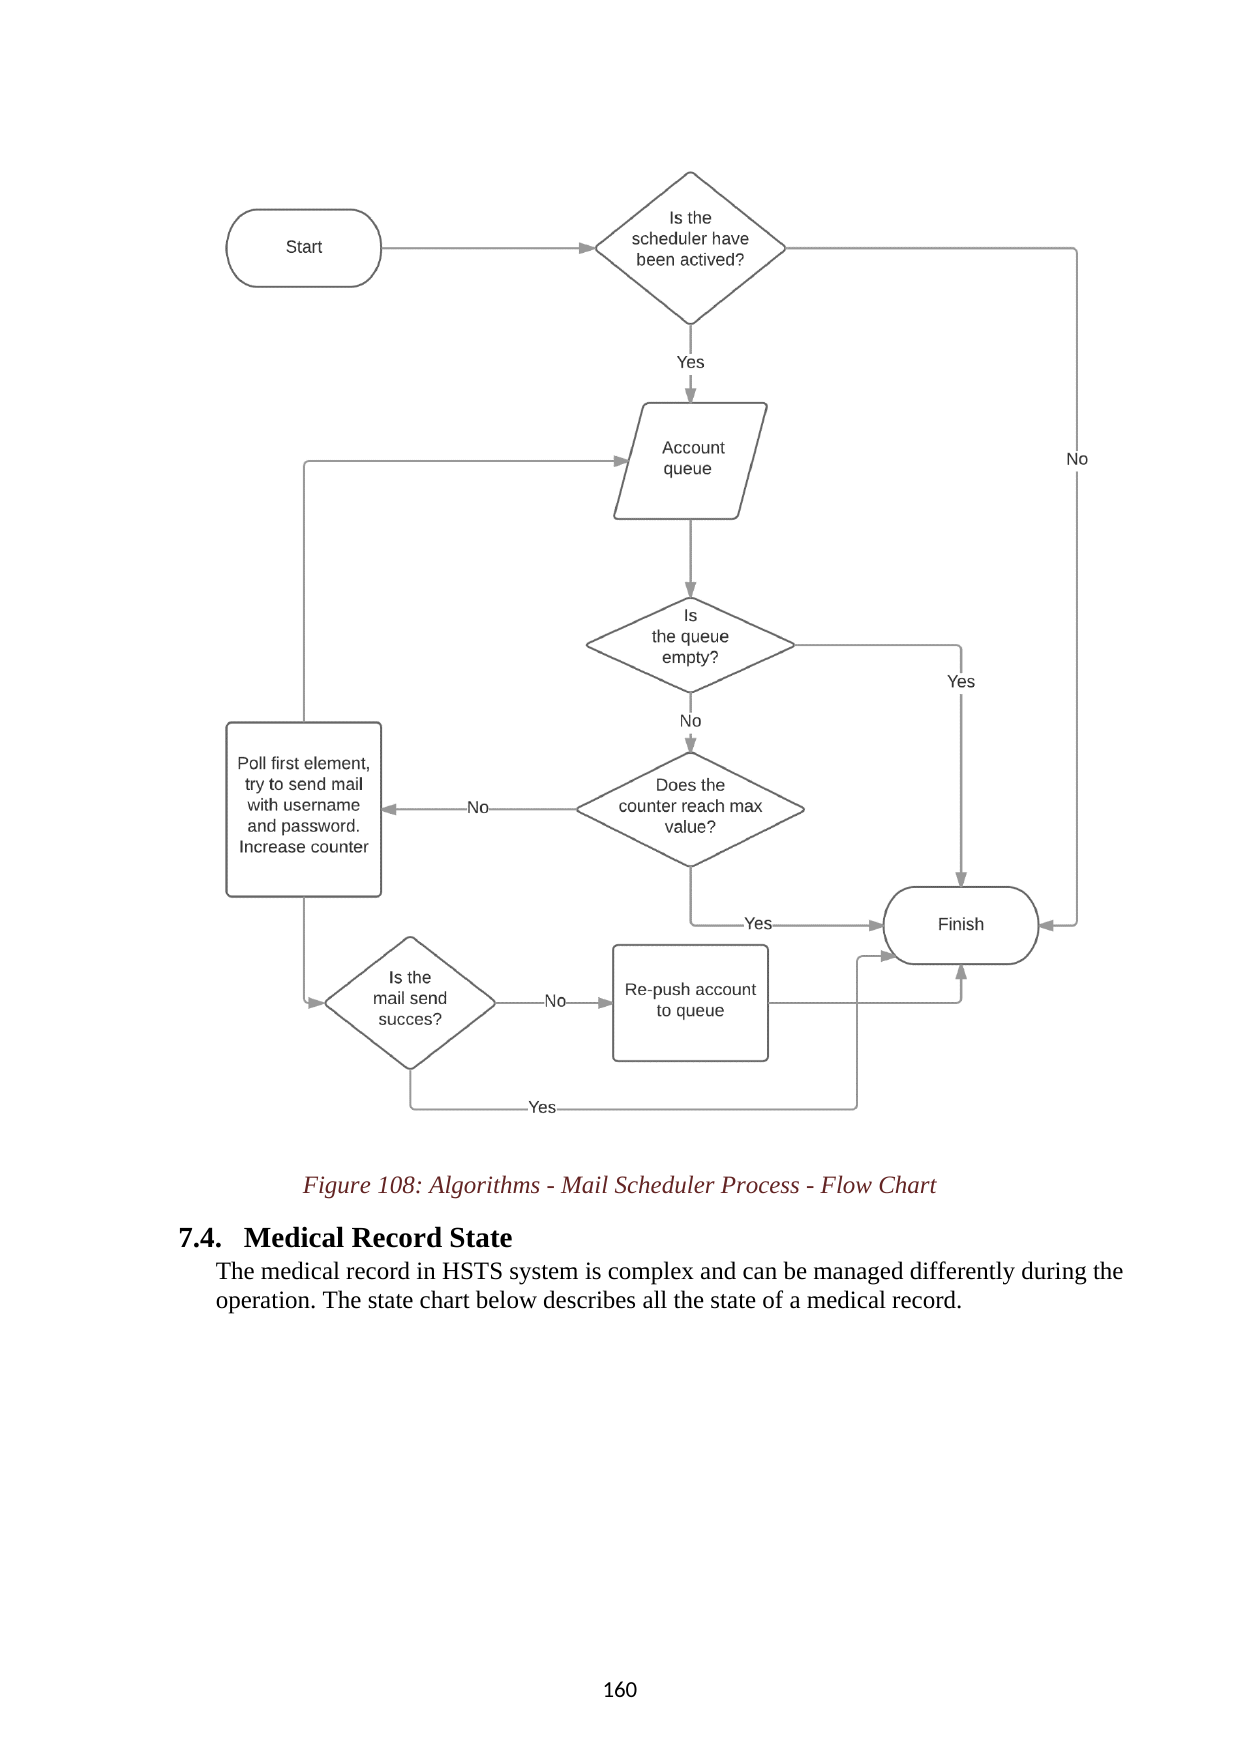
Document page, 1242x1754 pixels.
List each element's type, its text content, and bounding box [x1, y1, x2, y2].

picture [150, 162, 1202, 1171]
subtitle Medical Record State [169, 1220, 1146, 1254]
text Figure 108: Algorithms - Mail Scheduler Process - Flow Chart [94, 1171, 1146, 1199]
text The medical record in HSTS system is complex and can be managed differently during the operation. The state chart below describes all the state of a medical record. [216, 1256, 1146, 1314]
